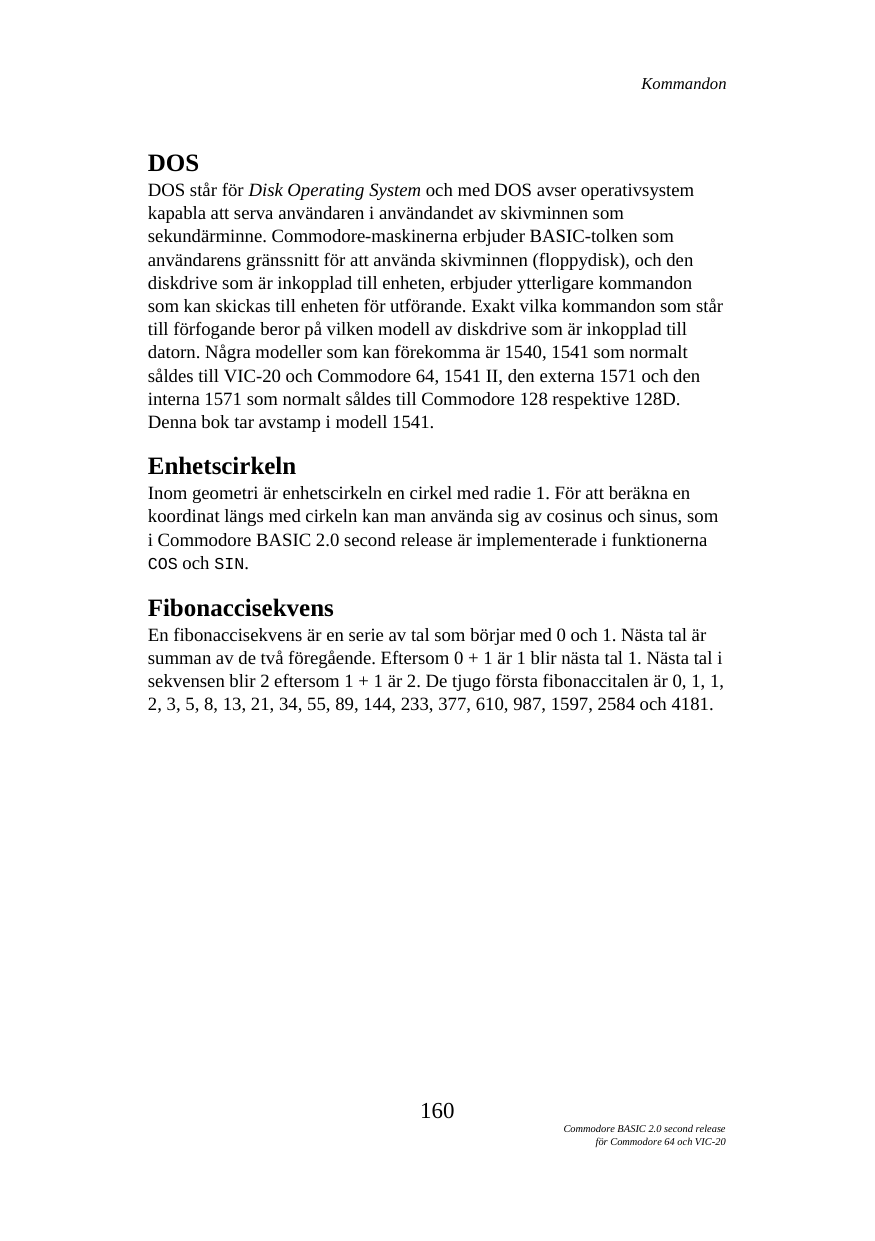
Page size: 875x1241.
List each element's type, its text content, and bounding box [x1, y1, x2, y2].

subtitle DOS [148, 148, 726, 176]
subtitle Fibonaccisekvens [148, 593, 726, 621]
text En fibonaccisekvens är en serie av tal som börjar med 0 och 1. Nästa tal är summan av de två föregående. Eftersom 0 + 1 är 1 blir nästa tal 1. Nästa tal i sekvensen blir 2 eftersom 1 + 1 är 2. De tjugo första fibonaccitalen är 0, 1, 1, 2, 3, 5, 8, 13, 21, 34, 55, 89, 144, 233, 377, 610, 987, 1597, 2584 och 4181. [148, 624, 726, 715]
text Inom geometri är enhetscirkeln en cirkel med radie 1. För att beräkna en koordinat längs med cirkeln kan man använda sig av cosinus och sinus, som i Commodore BASIC 2.0 second release är implementerade i funktionerna COS och SIN. [148, 482, 726, 574]
text DOS står för Disk Operating System och med DOS avser operativsystem kapabla att serva användaren i användandet av skivminnen som sekundärminne. Commodore-maskinerna erbjuder BASIC-tolken som användarens gränssnitt för att använda skivminnen (floppydisk), och den diskdrive som är inkopplad till enheten, erbjuder ytterligare kommandon som kan skickas till enheten för utförande. Exakt vilka kommandon som står till förfogande beror på vilken modell av diskdrive som är inkopplad till datorn. Några modeller som kan förekomma är 1540, 1541 som normalt såldes till VIC-20 och Commodore 64, 1541 II, den externa 1571 och den interna 1571 som normalt såldes till Commodore 128 respektive 128D. Denna bok tar avstamp i modell 1541. [148, 179, 726, 433]
subtitle Enhetscirkeln [148, 451, 726, 480]
